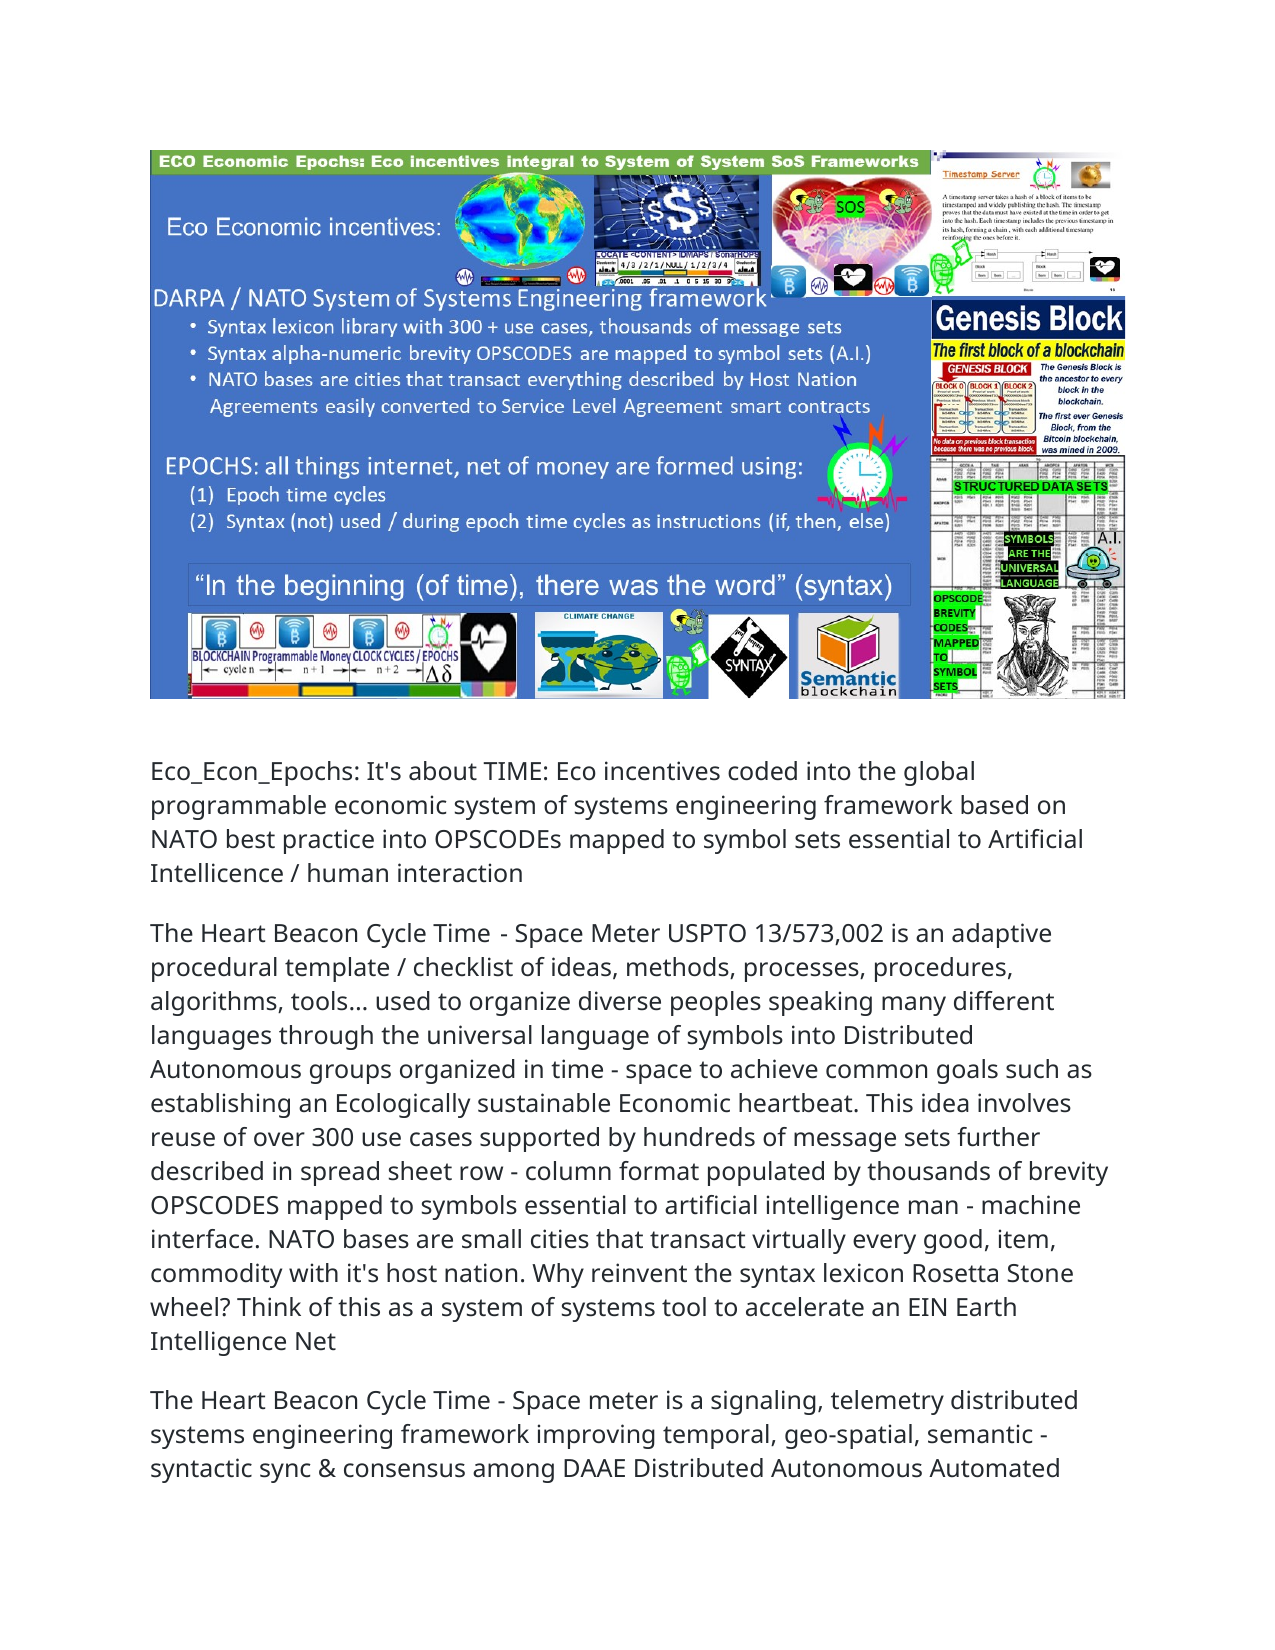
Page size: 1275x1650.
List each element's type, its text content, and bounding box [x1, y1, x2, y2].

text The Heart Beacon Cycle Time - Space Meter USPTO 13/573,002 is an adaptive procedural template / checklist of ideas, methods, processes, procedures, algorithms, tools… used to organize diverse peoples speaking many different languages through the universal language of symbols into Distributed Autonomous groups organized in time - space to achieve common goals such as establishing an Ecologically sustainable Economic heartbeat. This idea involves reuse of over 300 use cases supported by hundreds of message sets further described in spread sheet row - column format populated by thousands of brevity OPSCODES mapped to symbols essential to artificial intelligence man - machine interface. NATO bases are small cities that transact virtually every good, item, commodity with it's host nation. Why reinvent the syntax lexicon Rosetta Stone wheel? Think of this as a system of systems tool to accelerate an EIN Earth Intelligence Net [150, 915, 1125, 1358]
text Eco_Econ_Epochs: It's about TIME: Eco incentives coded into the global programmable economic system of systems engineering framework based on NATO best practice into OPSCODEs mapped to symbol sets essential to Artificial Intellicence / human interaction [150, 754, 1125, 890]
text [150, 1383, 1125, 1485]
picture [150, 150, 1125, 699]
